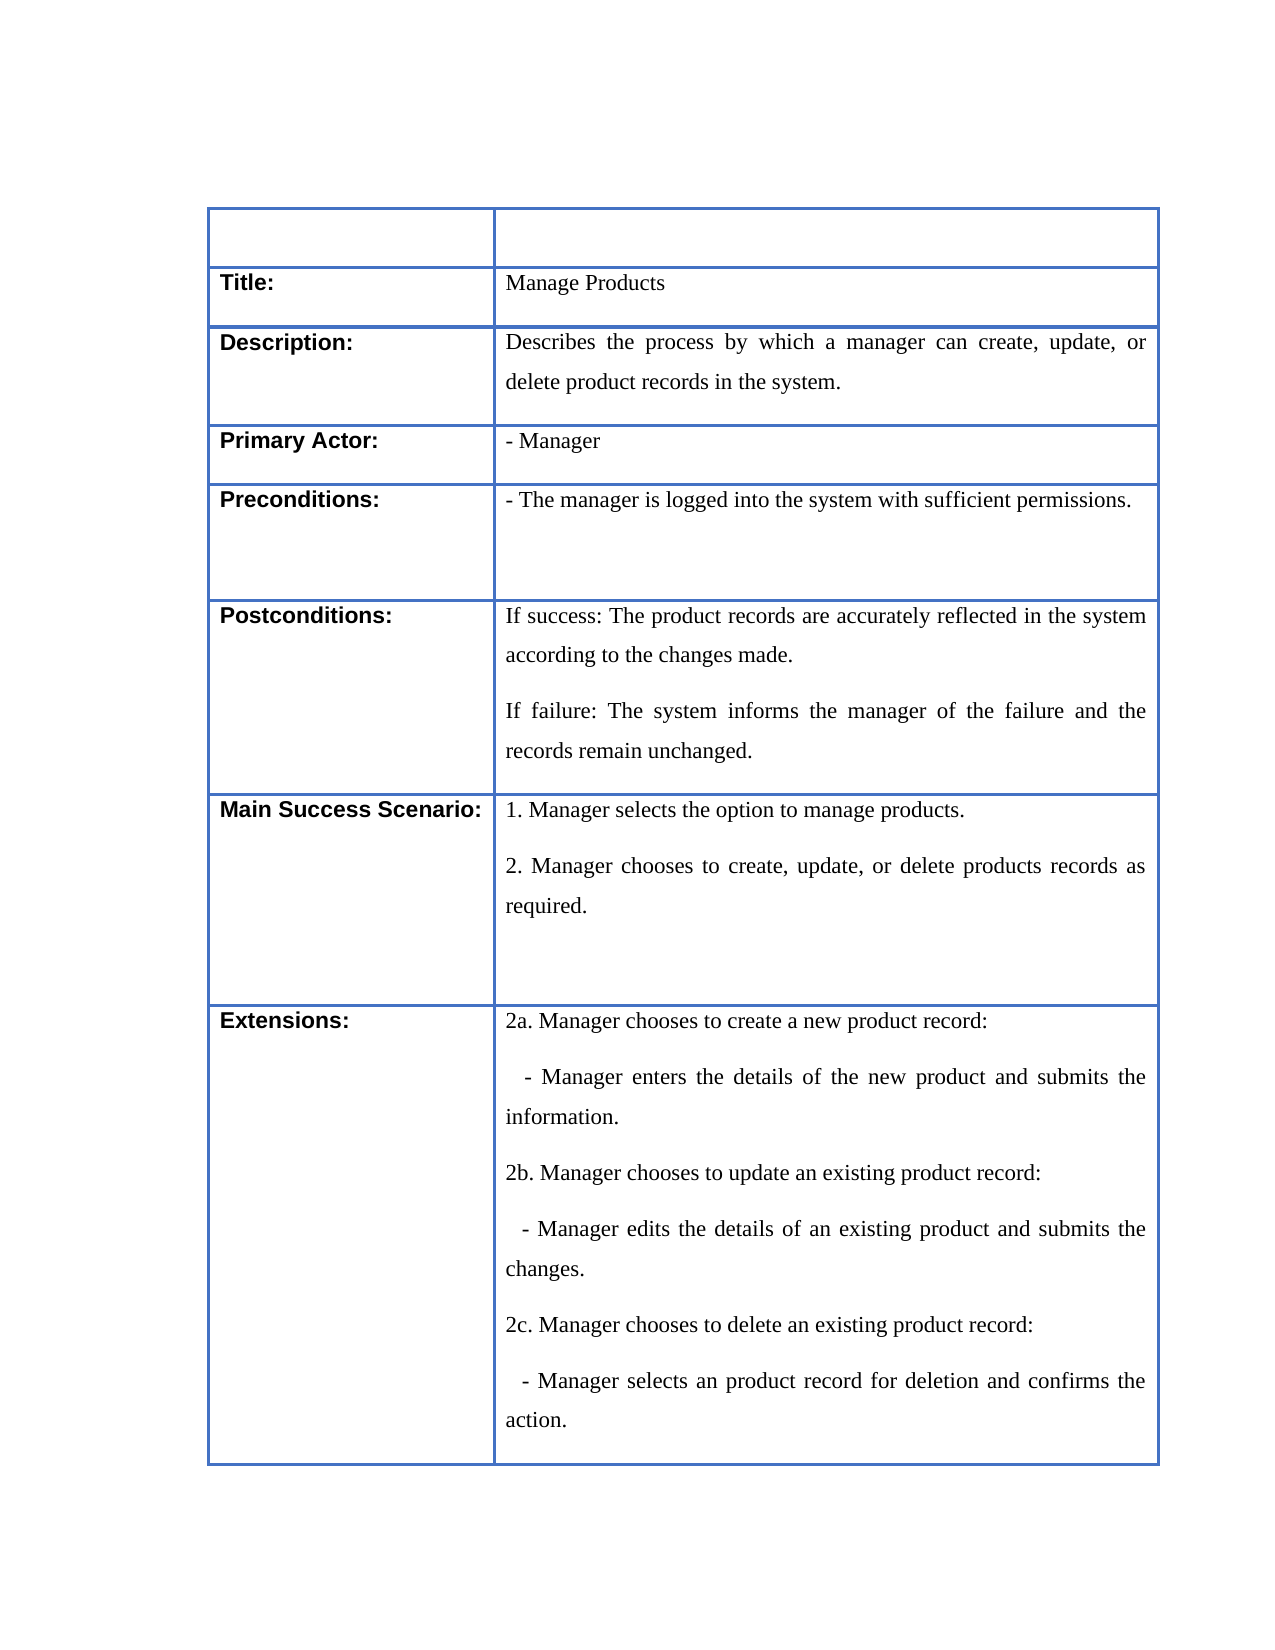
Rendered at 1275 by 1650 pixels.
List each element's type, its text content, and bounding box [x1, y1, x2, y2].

table_header 05 [496, 210, 1157, 266]
table_cell If success: The product records are accurately reflected in the system according to the changes made. If failure: The system informs the manager of the failure and the records remain unchanged. [496, 602, 1157, 793]
table_cell Postconditions: [210, 602, 493, 793]
table_cell Describes the process by which a manager can create, update, or delete product records in the system. [496, 329, 1157, 424]
table_cell 1. Manager selects the option to manage products. 2. Manager chooses to create, update, or delete products records as required. [496, 796, 1157, 1004]
table_cell Preconditions: [210, 486, 493, 599]
table_cell Manage Products [496, 269, 1157, 325]
table_cell - Manager [496, 427, 1157, 483]
table_header ID: [210, 210, 493, 266]
table_cell Extensions: [210, 1007, 493, 1463]
table_cell Description: [210, 329, 493, 424]
table_cell Main Success Scenario: [210, 796, 493, 1004]
table_cell - The manager is logged into the system with sufficient permissions. [496, 486, 1157, 599]
table_cell Title: [210, 269, 493, 325]
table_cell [496, 1007, 1157, 1463]
table_cell Primary Actor: [210, 427, 493, 483]
